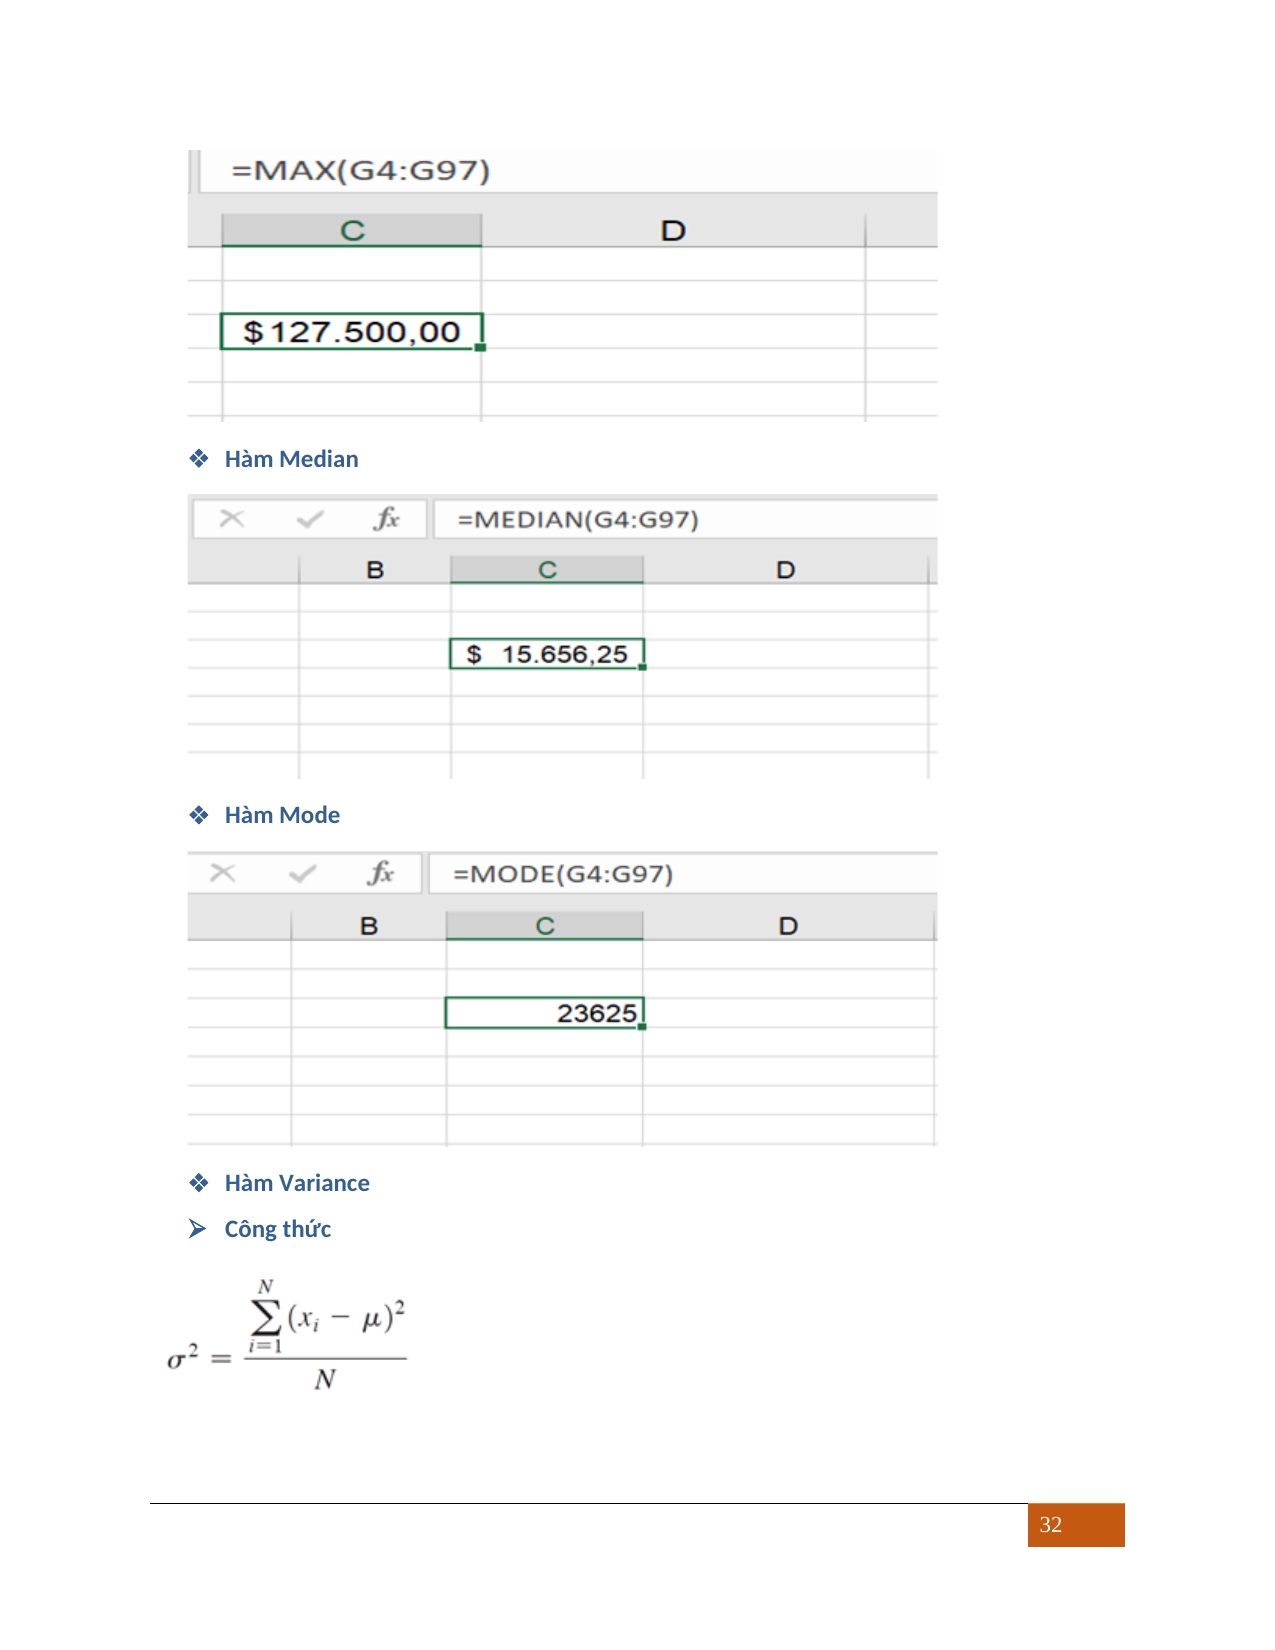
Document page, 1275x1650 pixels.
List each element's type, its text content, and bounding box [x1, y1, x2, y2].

list Công thức [187, 1213, 1125, 1244]
list Hàm Mode [187, 799, 1125, 830]
picture [150, 1275, 413, 1393]
picture [187, 851, 938, 1147]
picture [187, 150, 938, 422]
list Hàm Median [187, 443, 1125, 473]
list Hàm Variance [187, 1167, 1125, 1198]
picture [187, 494, 938, 779]
